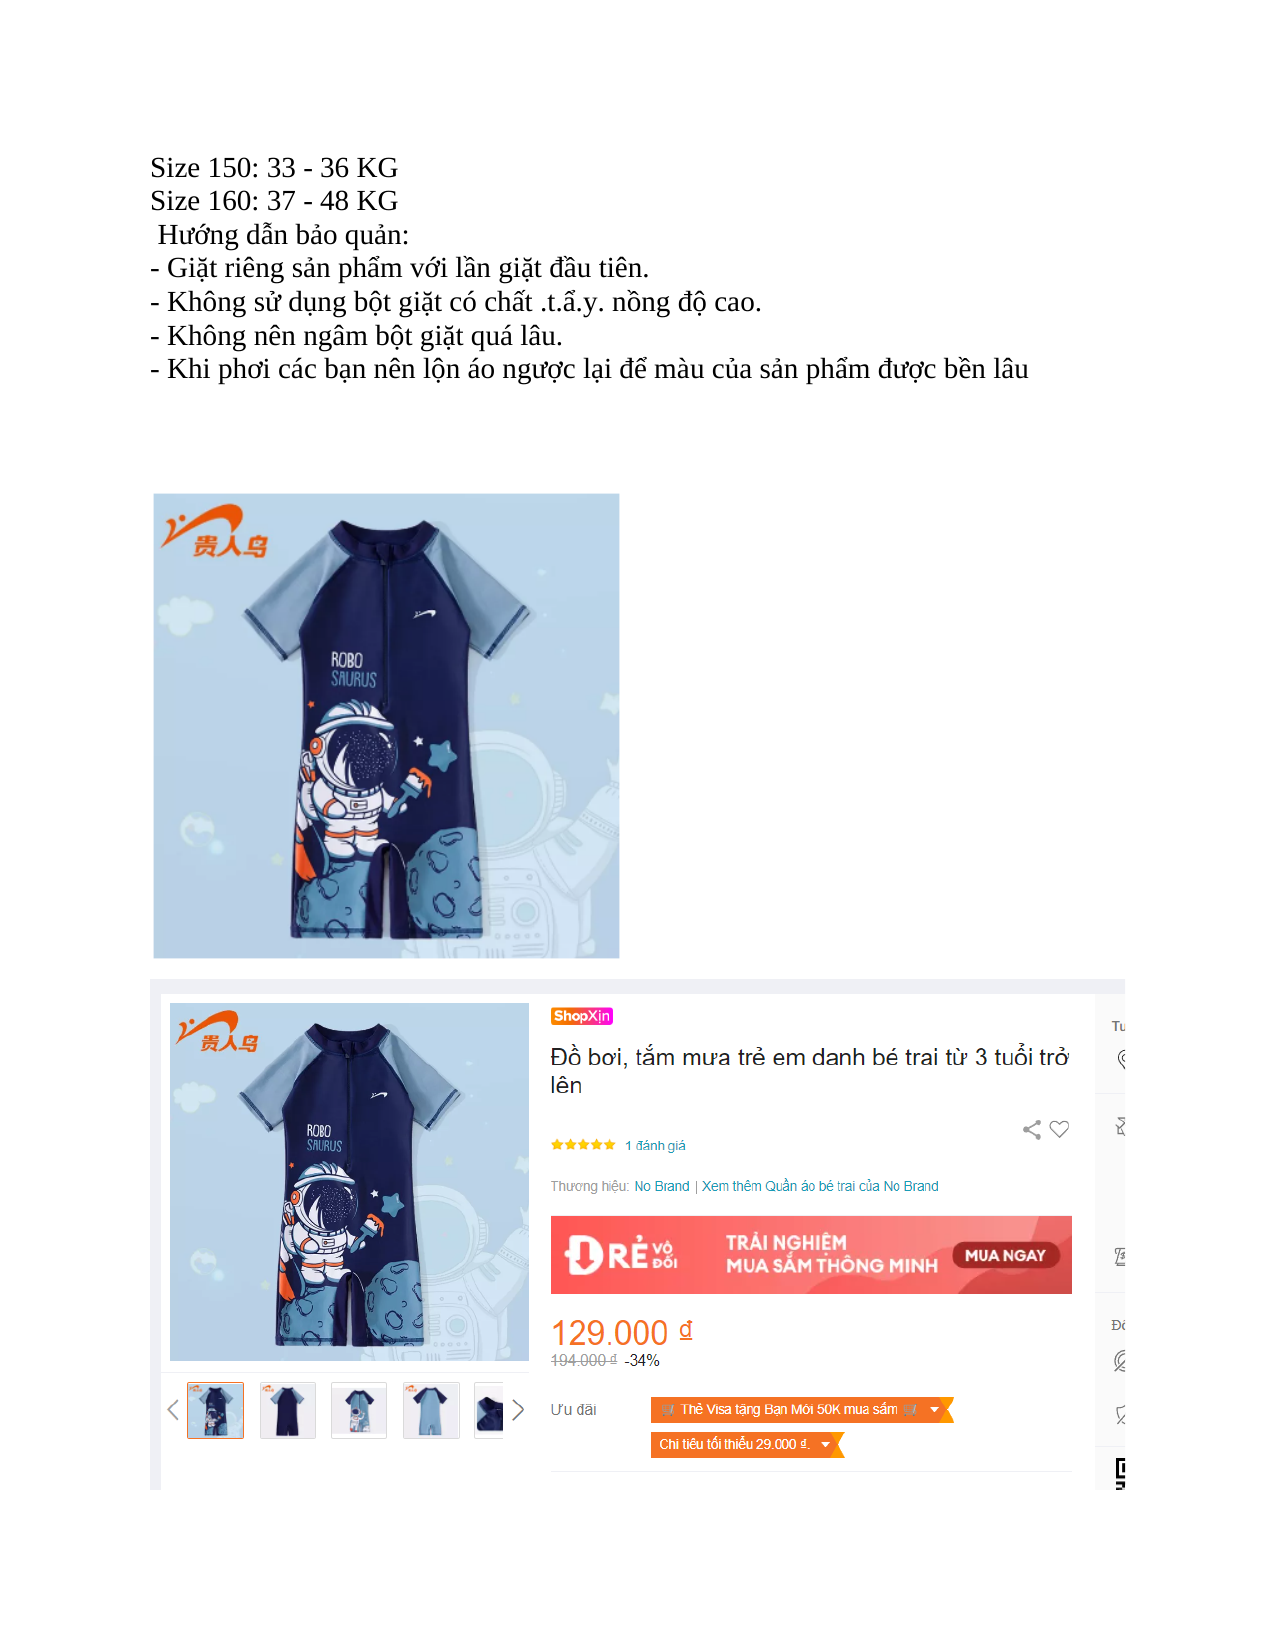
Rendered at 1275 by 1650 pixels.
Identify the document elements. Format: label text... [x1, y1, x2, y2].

picture [150, 979, 1125, 1490]
text - Không nên ngâm bột giặt quá lâu. [150, 318, 1125, 351]
picture [150, 490, 622, 961]
text - Giặt riêng sản phẩm với lần giặt đầu tiên. [150, 251, 1125, 284]
text - Khi phơi các bạn nên lộn áo ngược lại để màu của sản phẩm được bền lâu [150, 351, 1125, 385]
text Size 150: 33 - 36 KG [150, 150, 1125, 183]
text Hướng dẫn bảo quản: [150, 217, 1125, 251]
text - Không sử dụng bột giặt có chất .t.ẩ.y. nồng độ cao. [150, 284, 1125, 318]
text Size 160: 37 - 48 KG [150, 183, 1125, 217]
